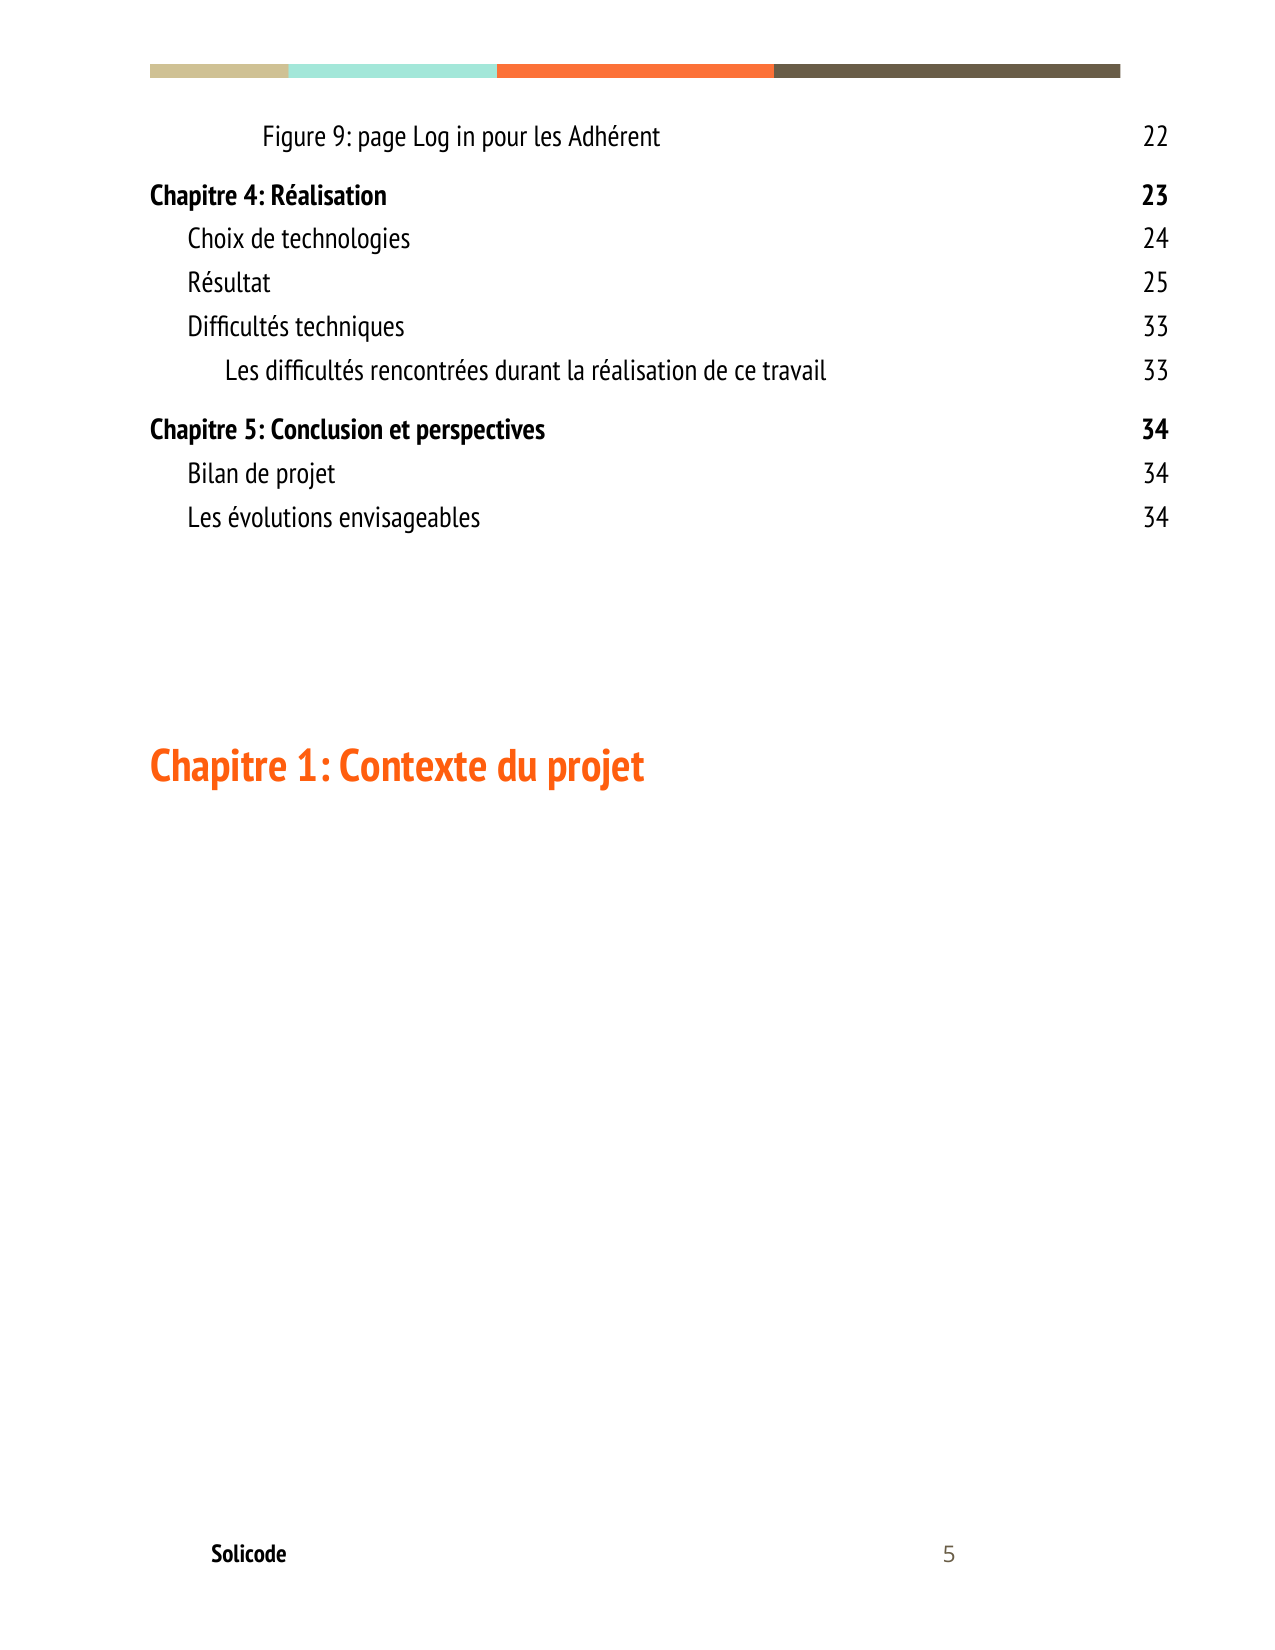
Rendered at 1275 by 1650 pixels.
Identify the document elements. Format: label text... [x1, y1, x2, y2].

picture [150, 64, 1121, 78]
subtitle Chapitre 1: Contexte du projet [150, 735, 1169, 794]
